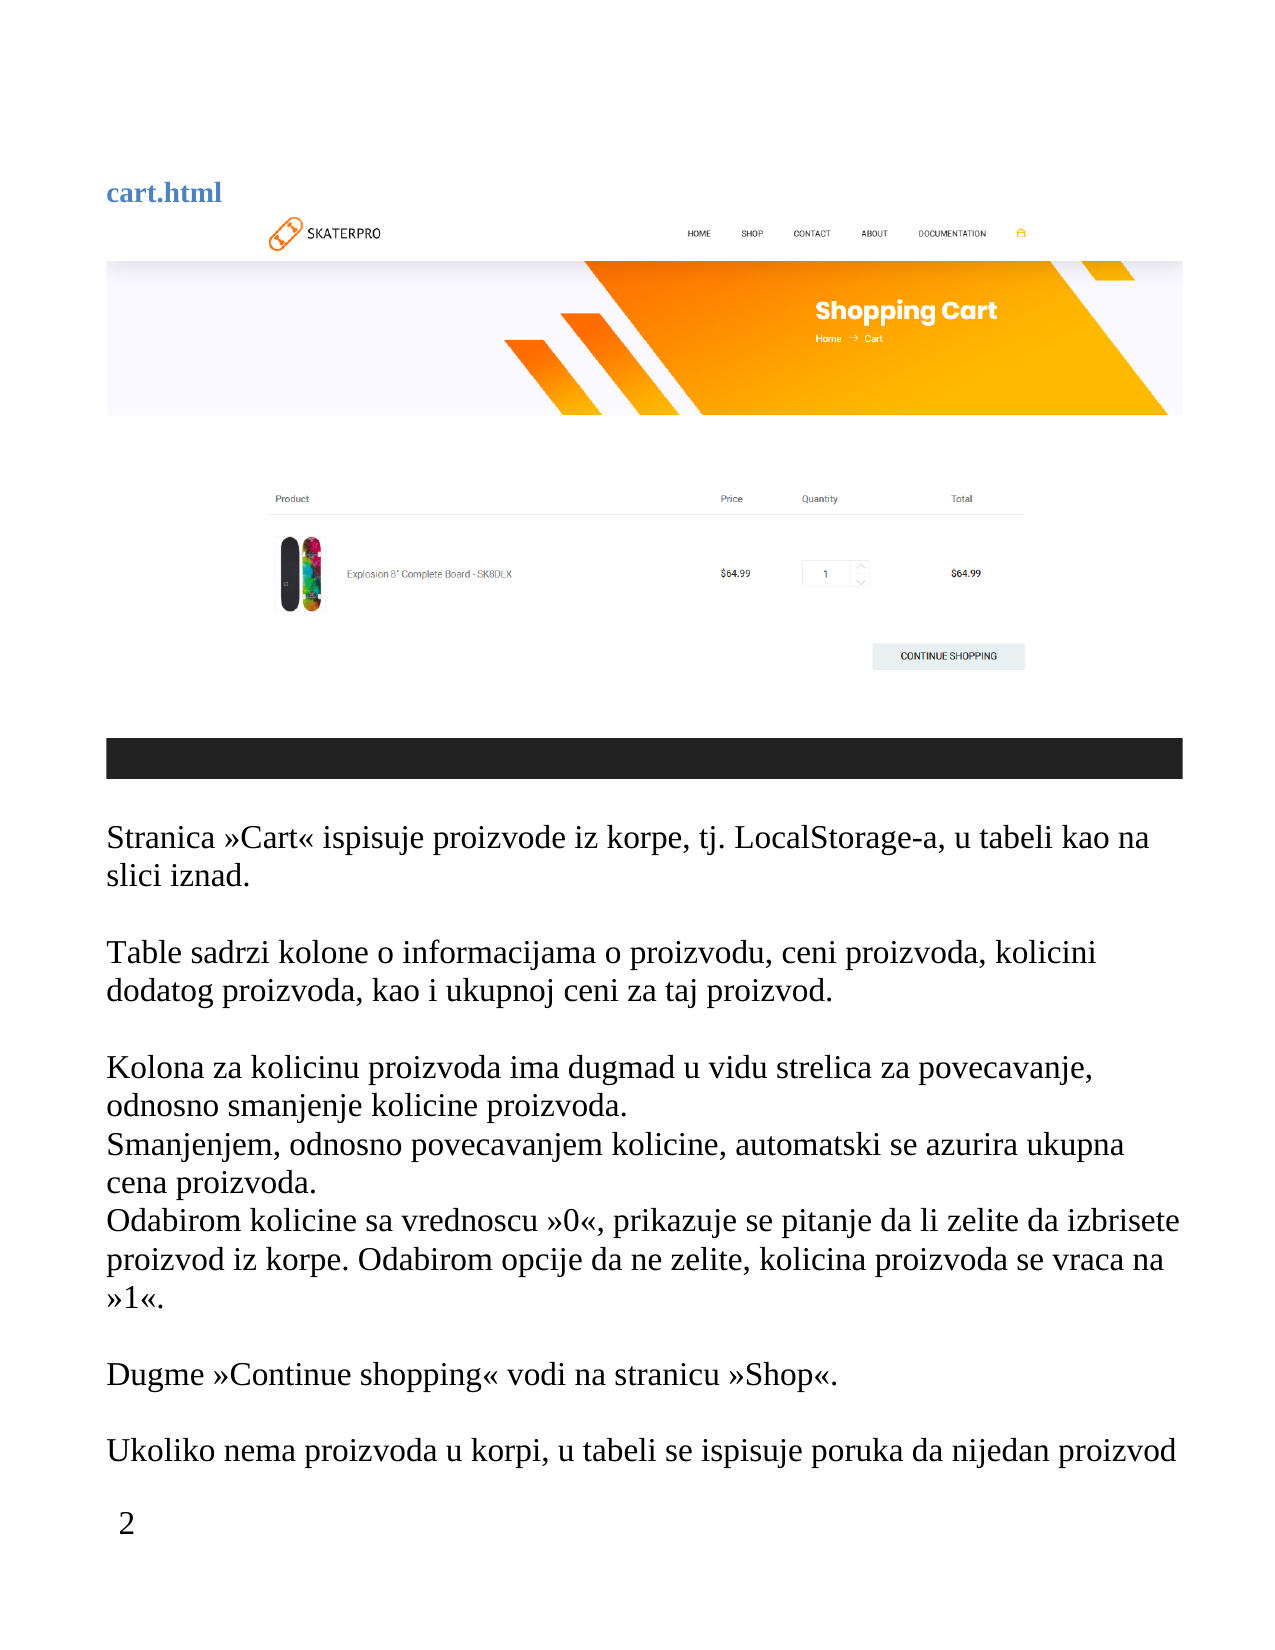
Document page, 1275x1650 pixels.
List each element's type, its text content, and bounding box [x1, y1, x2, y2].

text Dugme »Continue shopping« vodi na stranicu »Shop«. [106, 1354, 1183, 1392]
text Kolona za kolicinu proizvoda ima dugmad u vidu strelica za povecavanje, odnosno smanjenje kolicine proizvoda. [106, 1047, 1183, 1124]
text Smanjenjem, odnosno povecavanjem kolicine, automatski se azurira ukupna cena proizvoda. [106, 1124, 1183, 1201]
text Stranica »Cart« ispisuje proizvode iz korpe, tj. LocalStorage-a, u tabeli kao na slici iznad. [106, 817, 1183, 894]
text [106, 1431, 1183, 1469]
subtitle cart.html [106, 175, 1183, 208]
text Odabirom kolicine sa vrednoscu »0«, prikazuje se pitanje da li zelite da izbrisete proizvod iz korpe. Odabirom opcije da ne zelite, kolicina proizvoda se vraca na »1«. [106, 1201, 1183, 1316]
picture [106, 208, 1183, 779]
text Table sadrzi kolone o informacijama o proizvodu, ceni proizvoda, kolicini dodatog proizvoda, kao i ukupnoj ceni za taj proizvod. [106, 932, 1183, 1009]
